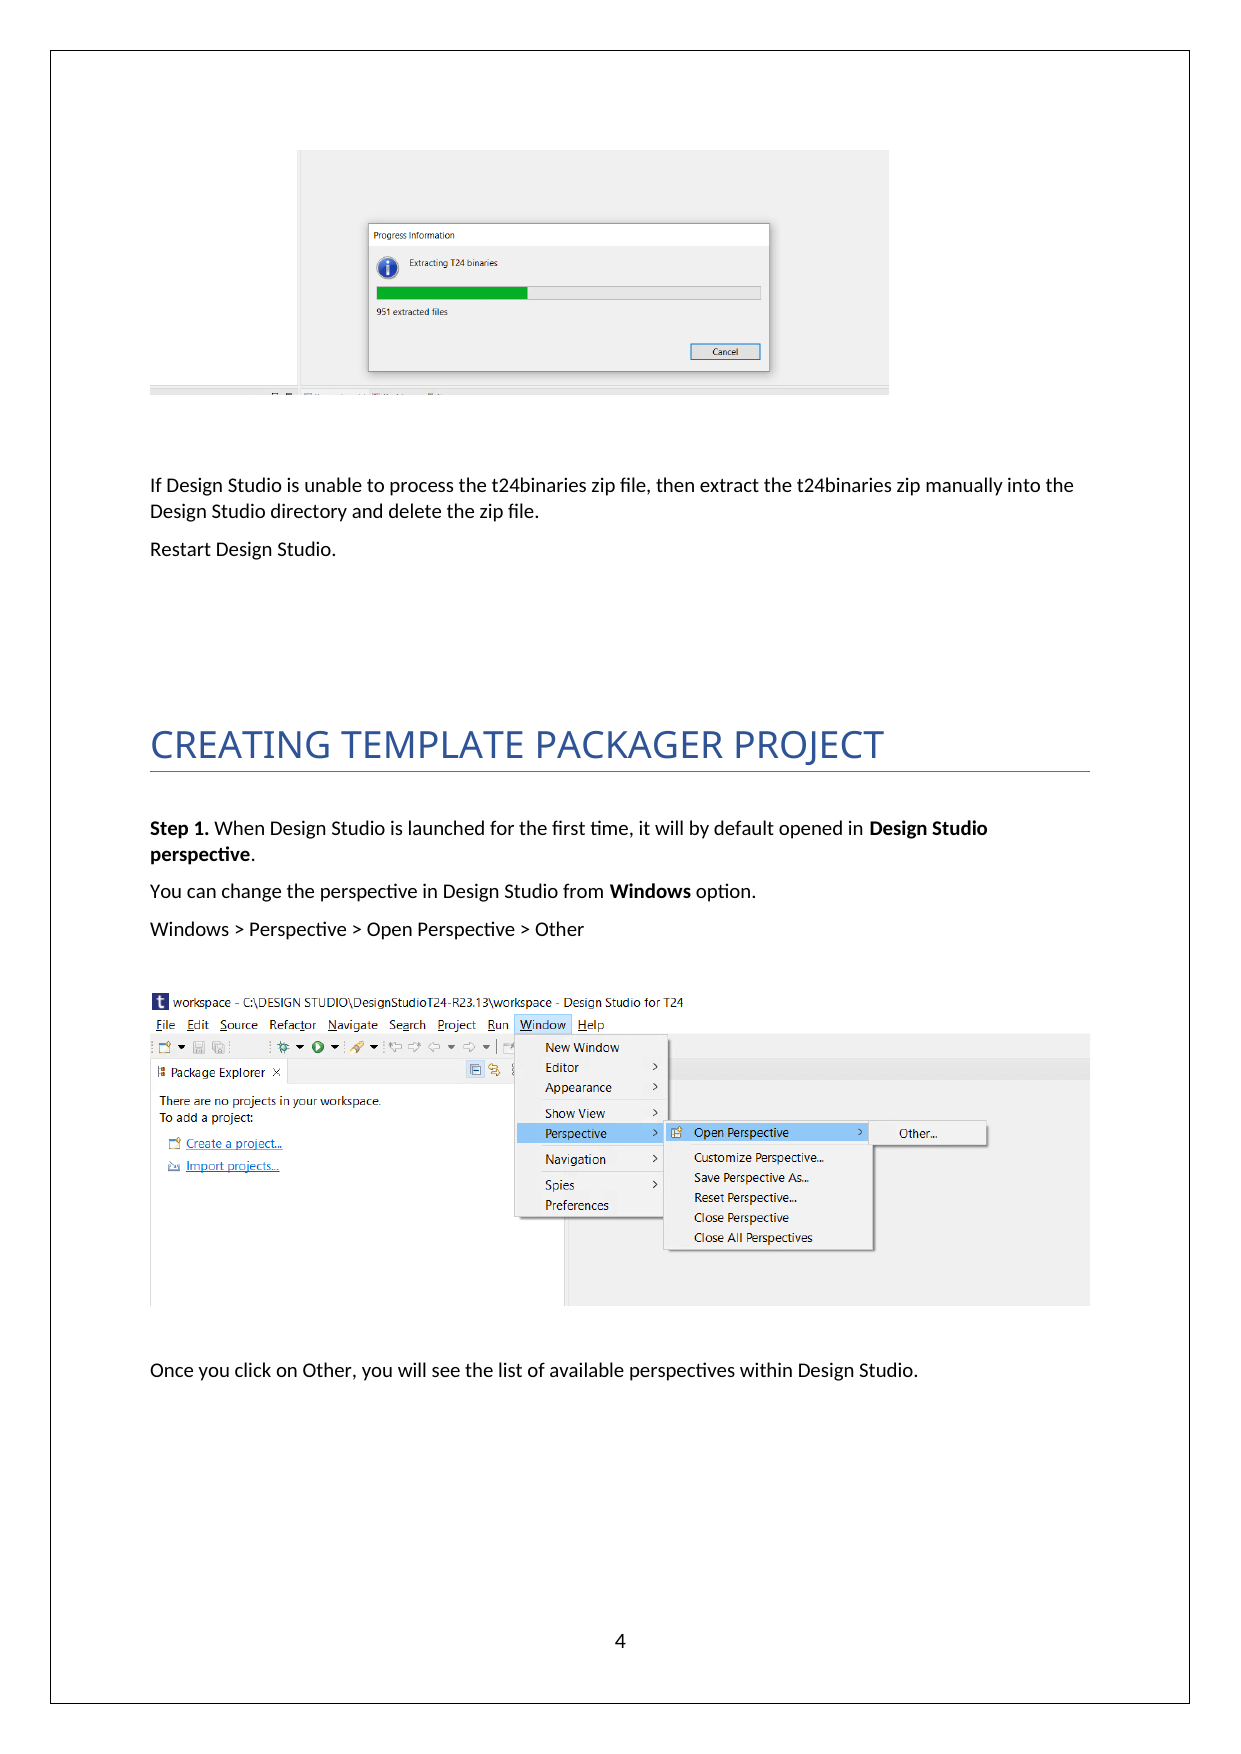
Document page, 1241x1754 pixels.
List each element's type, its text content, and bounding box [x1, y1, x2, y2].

text Windows > Perspective > Open Perspective > Other [150, 917, 1090, 942]
picture [150, 993, 1091, 1306]
picture [150, 150, 890, 395]
text You can change the perspective in Design Studio from Windows option. [150, 879, 1090, 904]
text Step 1. When Design Studio is launched for the first time, it will by default opened in Design Studio perspective. [150, 815, 1090, 866]
text Once you click on Other, you will see the list of available perspectives within Design Studio. [150, 1357, 1090, 1383]
subtitle CREATING TEMPLATE PACKAGER PROJECT [150, 718, 1090, 771]
text Restart Design Studio. [150, 536, 1090, 561]
text If Design Studio is unable to process the t24binaries zip file, then extract the t24binaries zip manually into the Design Studio directory and delete the zip file. [150, 472, 1090, 523]
